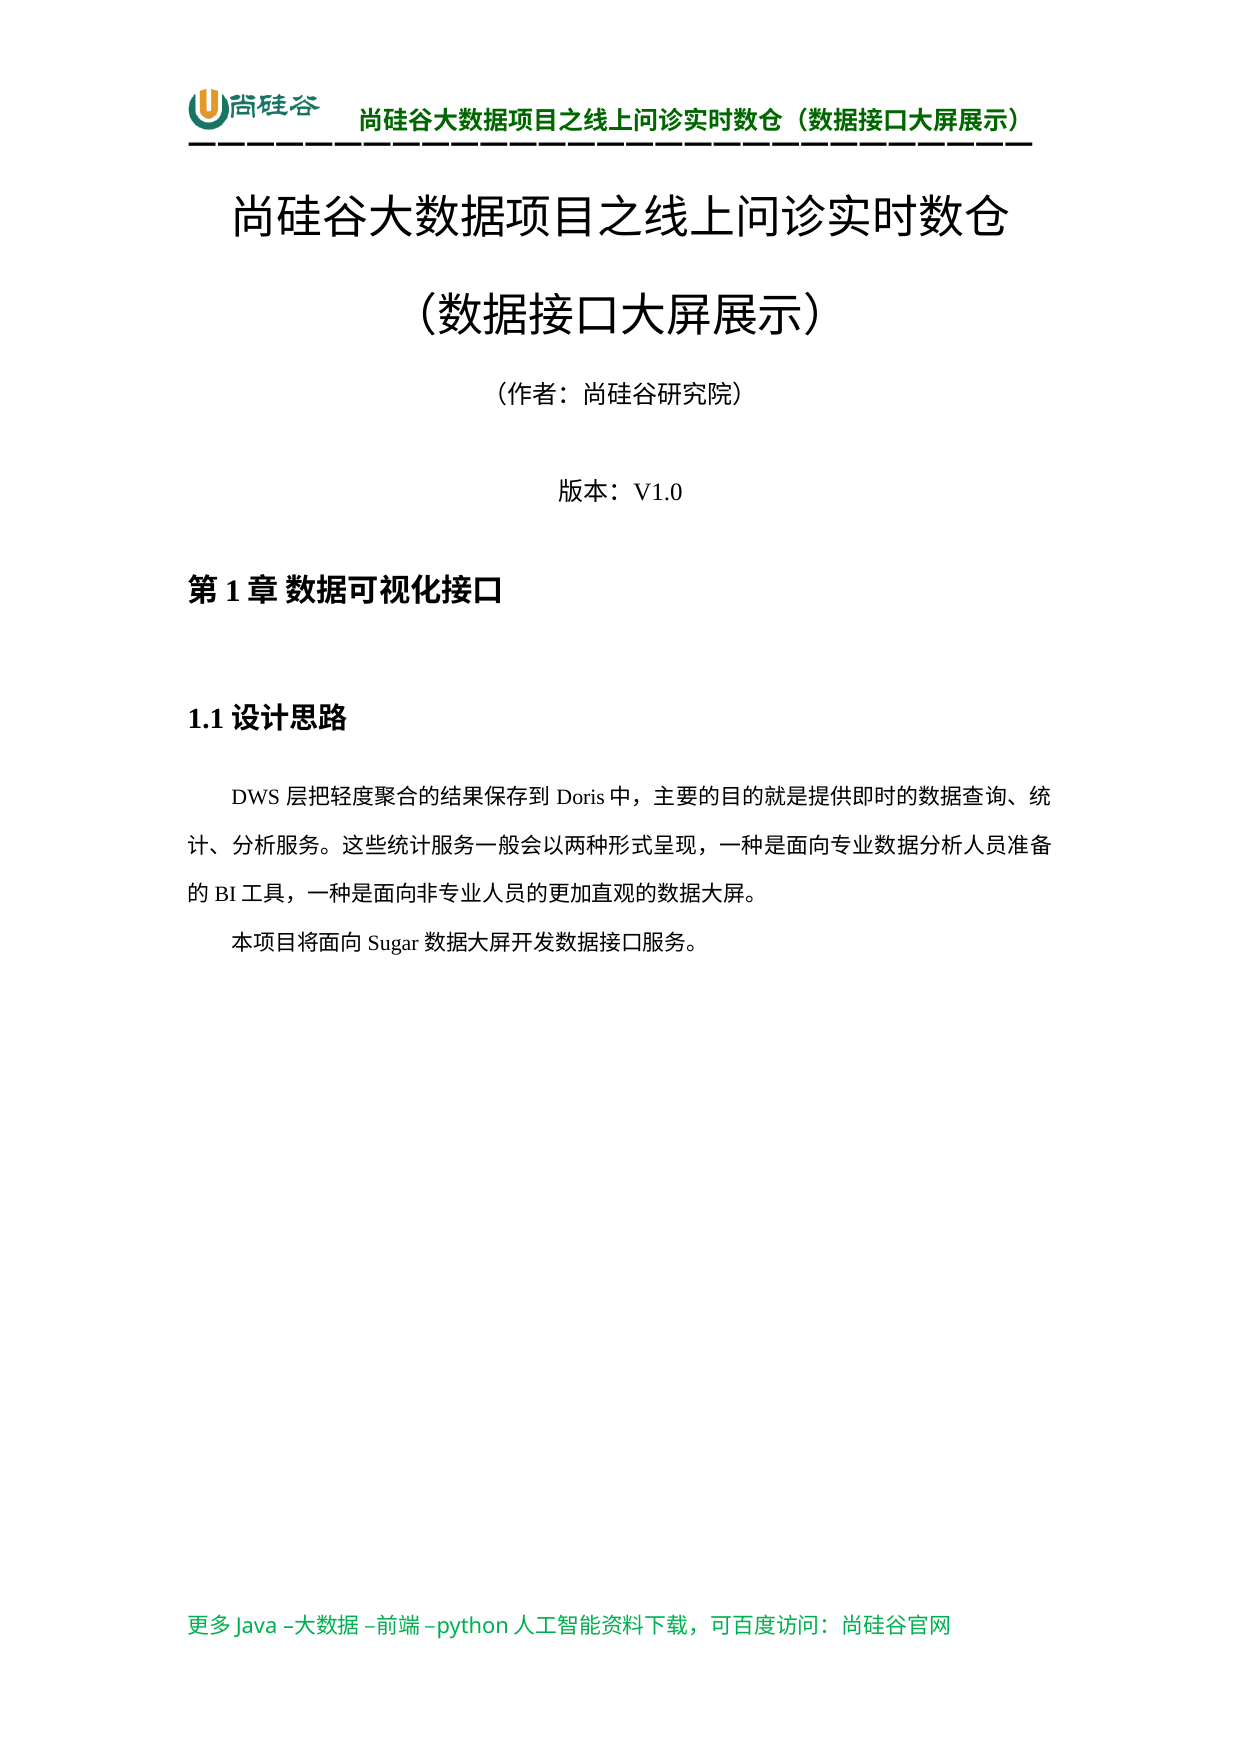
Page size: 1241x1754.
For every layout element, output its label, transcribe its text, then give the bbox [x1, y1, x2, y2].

subtitle 第1章 数据可视化接口 [187, 555, 1053, 620]
subtitle 1.1 设计思路 [187, 683, 1053, 748]
text DWS 层把轻度聚合的结果保存到Doris中，主要的目的就是提供即时的数据查询、统计、分析服务。这些统计服务一般会以两种形式呈现，一种是面向专业数据分析人员准备的 BI 工具，一种是面向非专业人员的更加直观的数据大屏。 [187, 778, 1053, 908]
text （作者：尚硅谷研究院） [187, 360, 1053, 425]
text 尚硅谷大数据项目之线上问诊实时数仓（数据接口大屏展示） [187, 165, 1053, 360]
text 本项目将面向 Sugar 数据大屏开发数据接口服务。 [187, 924, 1053, 957]
picture [187, 88, 320, 130]
text 版本：V1.0 [187, 457, 1053, 522]
